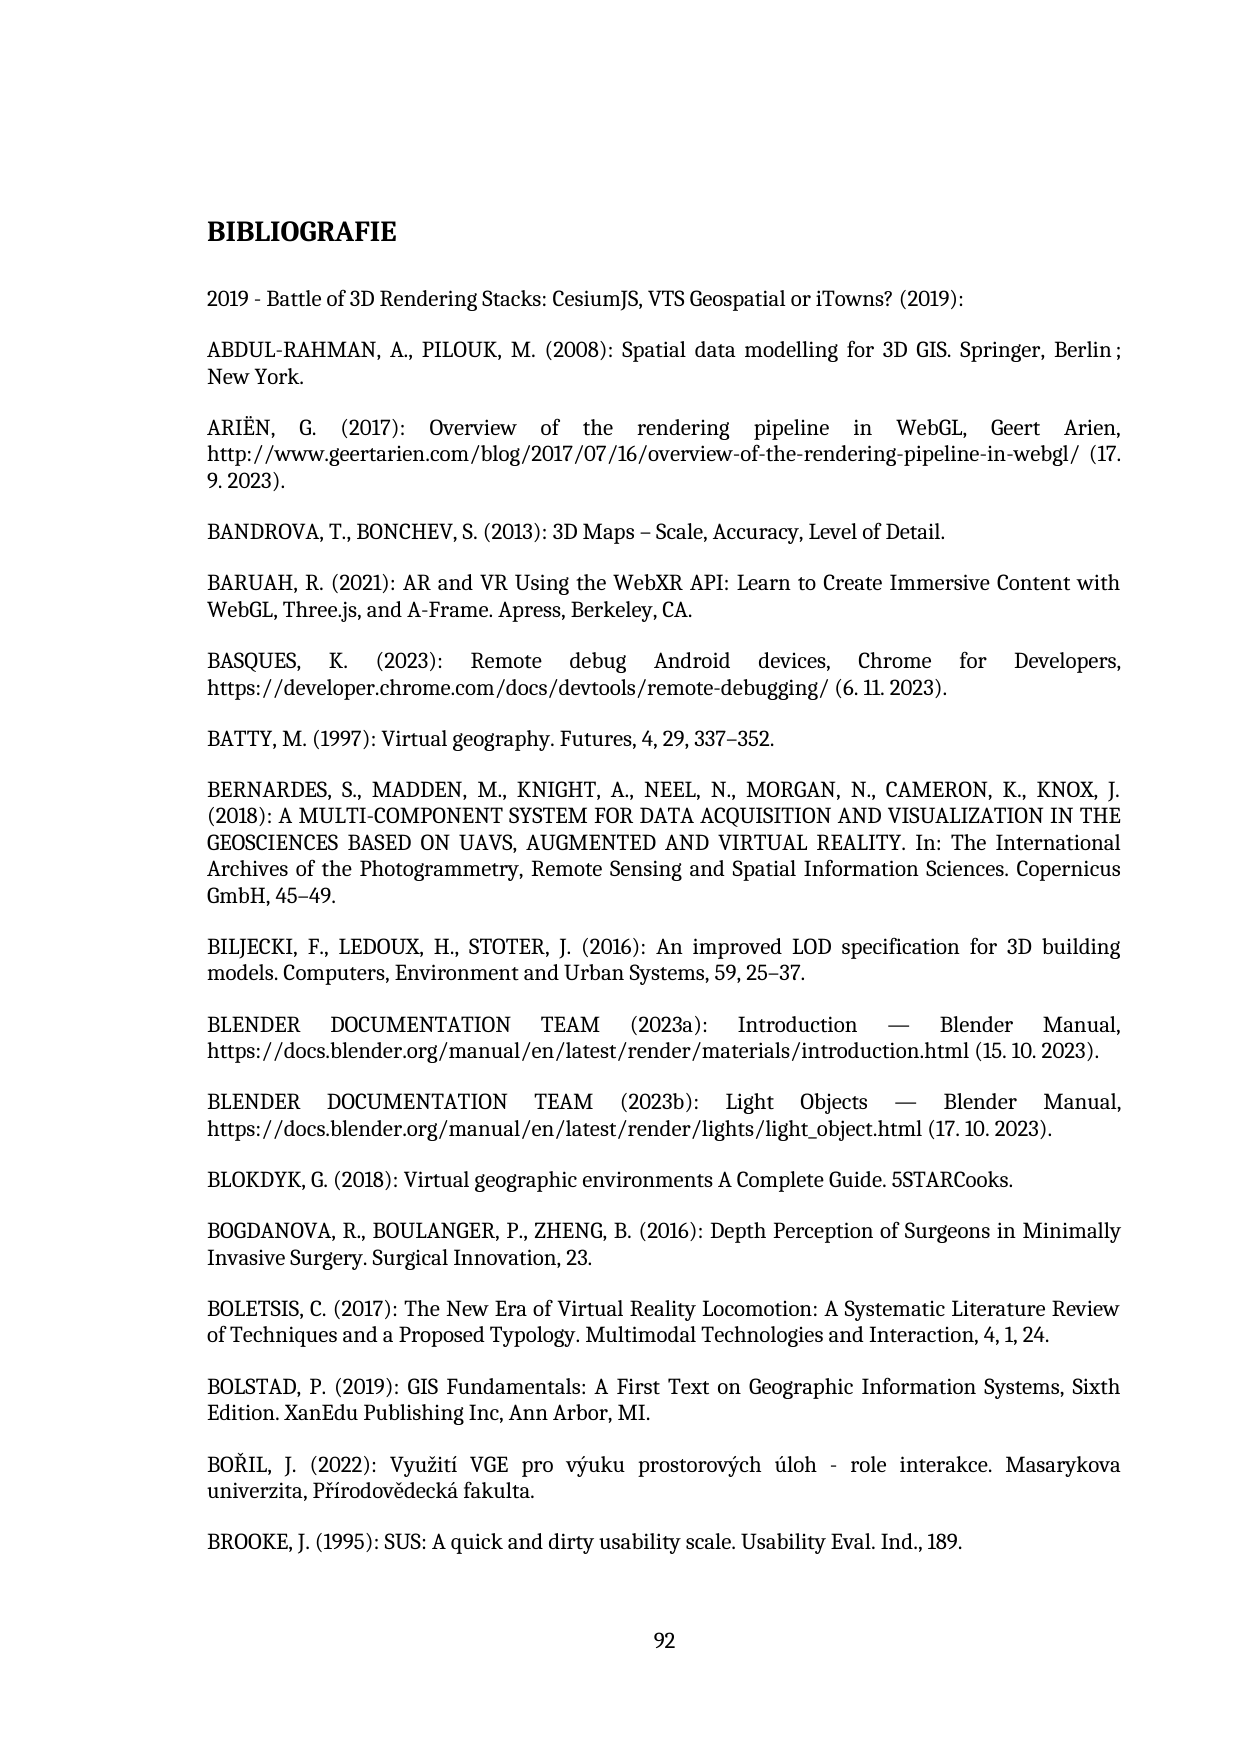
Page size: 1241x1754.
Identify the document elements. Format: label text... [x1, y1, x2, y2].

text BOLSTAD, P. (2019): GIS Fundamentals: A First Text on Geographic Information Systems, Sixth Edition. XanEdu Publishing Inc, Ann Arbor, MI. [207, 1374, 1122, 1426]
text 2019 - Battle of 3D Rendering Stacks: CesiumJS, VTS Geospatial or iTowns? (2019): [207, 286, 1122, 312]
text BOGDANOVA, R., BOULANGER, P., ZHENG, B. (2016): Depth Perception of Surgeons in Minimally Invasive Surgery. Surgical Innovation, 23. [207, 1218, 1122, 1271]
text BLOKDYK, G. (2018): Virtual geographic environments A Complete Guide. 5STARCooks. [207, 1167, 1122, 1193]
text BERNARDES, S., MADDEN, M., KNIGHT, A., NEEL, N., MORGAN, N., CAMERON, K., KNOX, J. (2018): A MULTI-COMPONENT SYSTEM FOR DATA ACQUISITION AND VISUALIZATION IN THE GEOSCIENCES BASED ON UAVS, AUGMENTED AND VIRTUAL REALITY. In: The International Archives of the Photogrammetry, Remote Sensing and Spatial Information Sciences. Copernicus GmbH, 45–49. [207, 777, 1122, 909]
text BASQUES, K. (2023): Remote debug Android devices, Chrome for Developers, https://developer.chrome.com/docs/devtools/remote-debugging/ (6. 11. 2023). [207, 648, 1122, 701]
text BOŘIL, J. (2022): Využití VGE pro výuku prostorových úloh - role interakce. Masarykova univerzita, Přírodovědecká fakulta. [207, 1451, 1122, 1504]
text BLENDER DOCUMENTATION TEAM (2023a): Introduction — Blender Manual, https://docs.blender.org/manual/en/latest/render/materials/introduction.html (15. 10. 2023). [207, 1011, 1122, 1064]
text BILJECKI, F., LEDOUX, H., STOTER, J. (2016): An improved LOD specification for 3D building models. Computers, Environment and Urban Systems, 59, 25–37. [207, 934, 1122, 986]
text BANDROVA, T., BONCHEV, S. (2013): 3D Maps – Scale, Accuracy, Level of Detail. [207, 519, 1122, 545]
text BATTY, M. (1997): Virtual geography. Futures, 4, 29, 337–352. [207, 726, 1122, 752]
text BOLETSIS, C. (2017): The New Era of Virtual Reality Locomotion: A Systematic Literature Review of Techniques and a Proposed Typology. Multimodal Technologies and Interaction, 4, 1, 24. [207, 1296, 1122, 1349]
subtitle bibliografie [207, 215, 1122, 248]
text ARIËN, G. (2017): Overview of the rendering pipeline in WebGL, Geert Arien, http://www.geertarien.com/blog/2017/07/16/overview-of-the-rendering-pipeline-in-webgl/ (17. 9. 2023). [207, 415, 1122, 494]
text ABDUL-RAHMAN, A., PILOUK, M. (2008): Spatial data modelling for 3D GIS. Springer, Berlin ; New York. [207, 337, 1122, 390]
text BROOKE, J. (1995): SUS: A quick and dirty usability scale. Usability Eval. Ind., 189. [207, 1529, 1122, 1555]
text BLENDER DOCUMENTATION TEAM (2023b): Light Objects — Blender Manual, https://docs.blender.org/manual/en/latest/render/lights/light_object.html (17. 10. 2023). [207, 1089, 1122, 1142]
text BARUAH, R. (2021): AR and VR Using the WebXR API: Learn to Create Immersive Content with WebGL, Three.js, and A-Frame. Apress, Berkeley, CA. [207, 570, 1122, 623]
